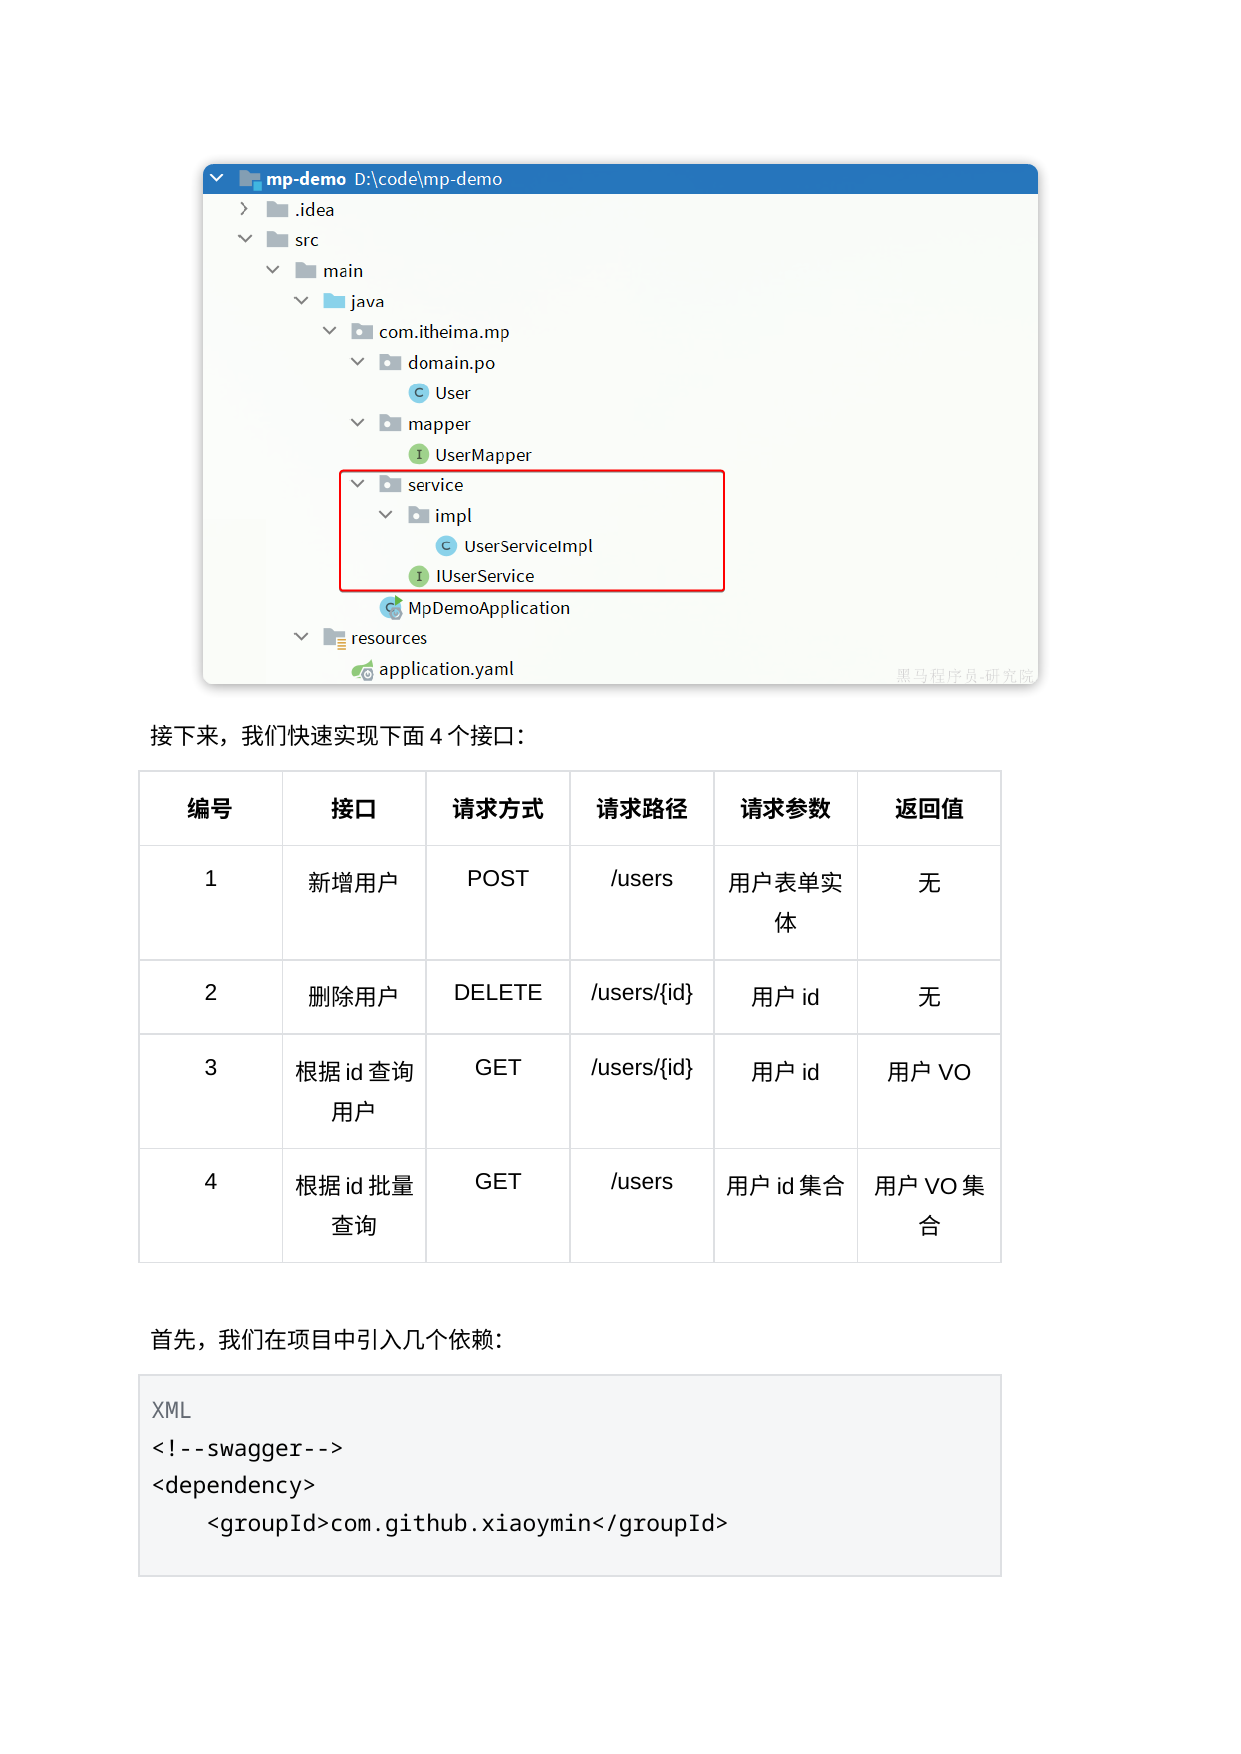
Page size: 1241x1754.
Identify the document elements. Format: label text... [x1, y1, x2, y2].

table_cell /users/{id} [571, 1035, 713, 1147]
table_header 请求方式 [427, 772, 569, 845]
table_cell GET [427, 1035, 569, 1147]
text 接下来，我们快速实现下面4个接口： [150, 718, 1090, 751]
table_cell 根据id批量查询 [283, 1149, 425, 1262]
table_cell DELETE [427, 961, 569, 1033]
table_header 编号 [140, 772, 282, 845]
table_header 请求参数 [715, 772, 857, 845]
table_header 接口 [283, 772, 425, 845]
table_cell 2 [140, 961, 282, 1033]
table_cell /users [571, 846, 713, 959]
table_cell GET [427, 1149, 569, 1262]
table_cell 用户id [715, 1035, 857, 1147]
table_cell 用户表单实体 [715, 846, 857, 959]
table_cell 用户VO集合 [858, 1149, 1000, 1262]
text 首先，我们在项目中引入几个依赖： [150, 1322, 1090, 1355]
table_cell 1 [140, 846, 282, 959]
table_cell 新增用户 [283, 846, 425, 959]
table_cell 删除用户 [283, 961, 425, 1033]
table_cell 4 [140, 1149, 282, 1262]
table_cell 用户id [715, 961, 857, 1033]
table_cell /users/{id} [571, 961, 713, 1033]
table_cell 3 [140, 1035, 282, 1147]
table_cell POST [427, 846, 569, 959]
table_cell 无 [858, 961, 1000, 1033]
table_cell 根据id查询用户 [283, 1035, 425, 1147]
table_cell 用户id集合 [715, 1149, 857, 1262]
picture [188, 150, 1052, 700]
table_cell 用户VO [858, 1035, 1000, 1147]
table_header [140, 1376, 1000, 1575]
table_cell /users [571, 1149, 713, 1262]
table_cell 无 [858, 846, 1000, 959]
table_header 返回值 [858, 772, 1000, 845]
table_header 请求路径 [571, 772, 713, 845]
